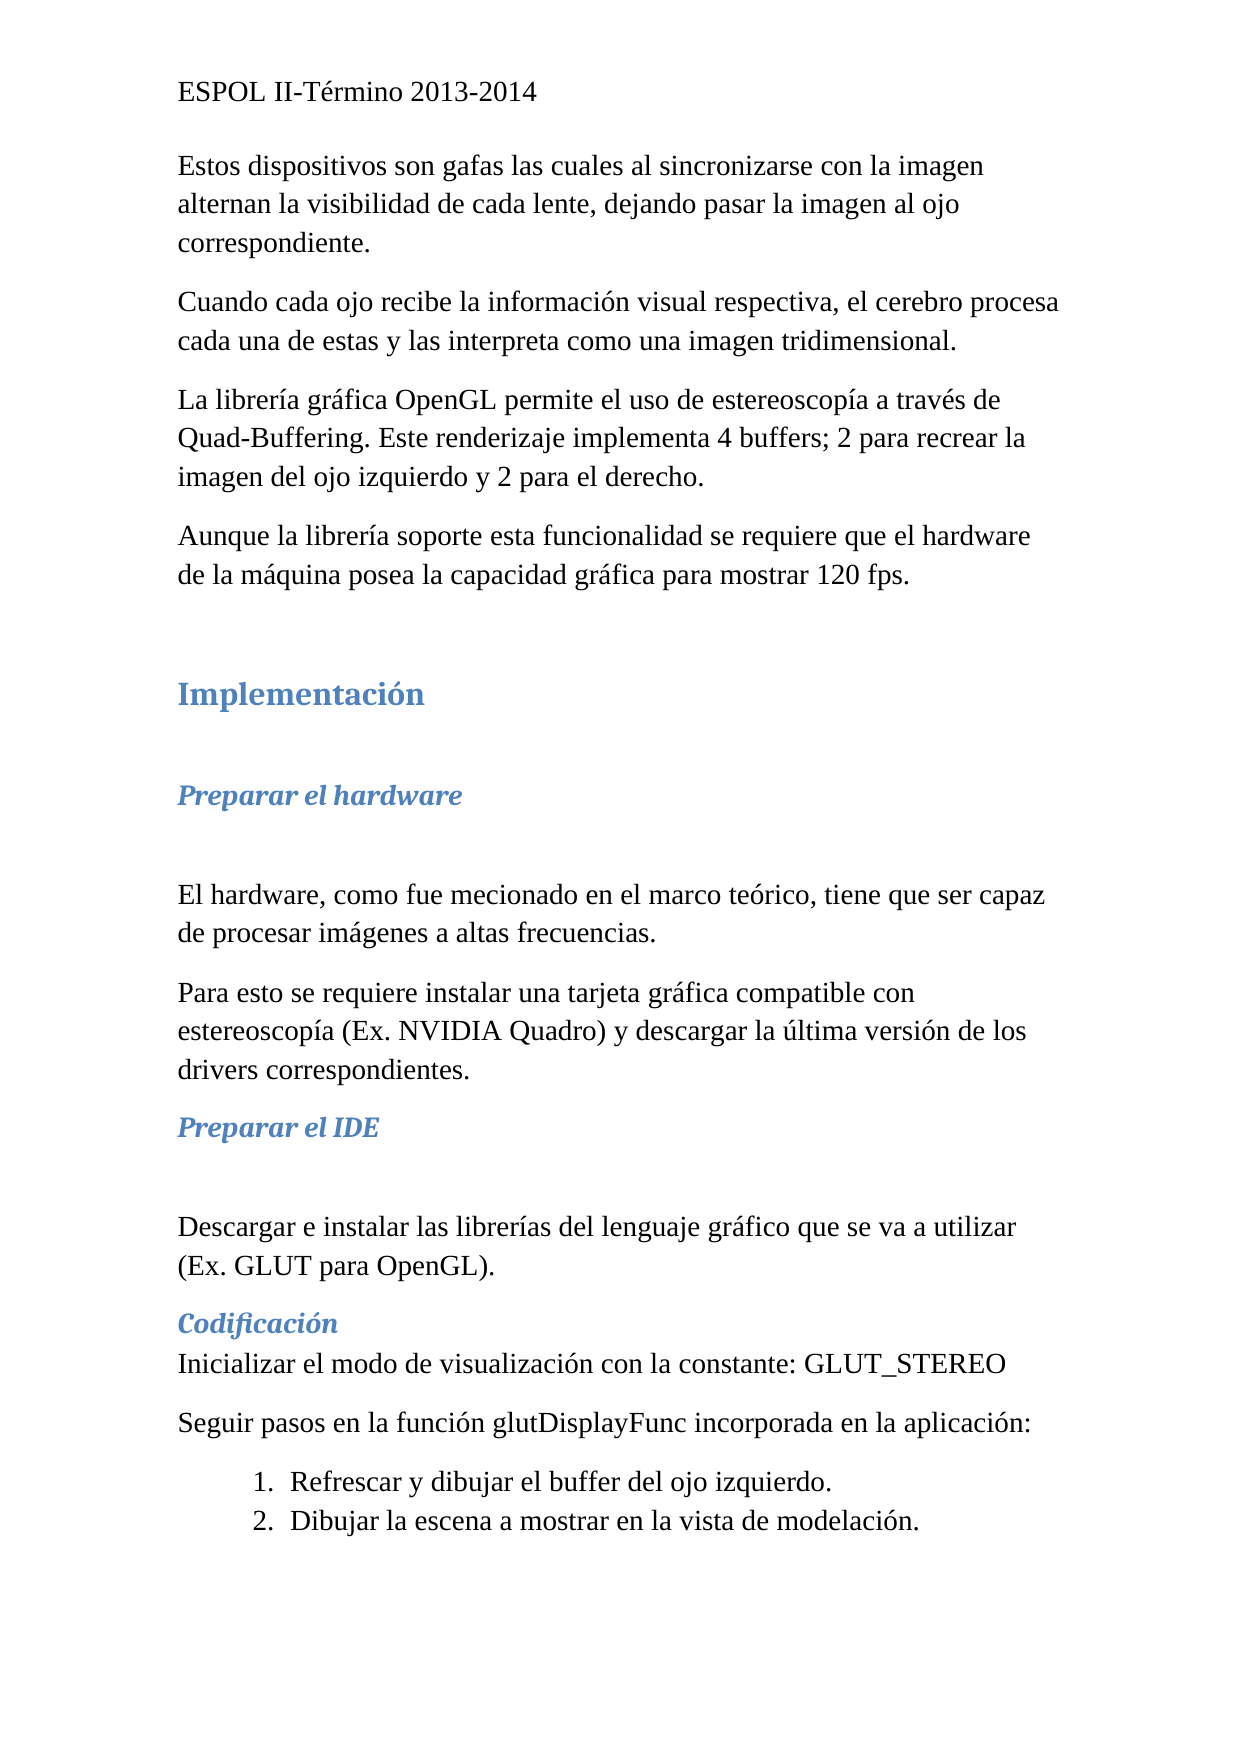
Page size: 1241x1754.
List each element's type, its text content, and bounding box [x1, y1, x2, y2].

subtitle Implementación [177, 676, 1063, 714]
text Cuando cada ojo recibe la información visual respectiva, el cerebro procesa cada una de estas y las interpreta como una imagen tridimensional. [177, 284, 1063, 356]
text Seguir pasos en la función glutDisplayFunc incorporada en la aplicación: [177, 1405, 1063, 1439]
list Refrescar y dibujar el buffer del ojo izquierdo. [252, 1464, 1063, 1498]
subtitle Codificación [177, 1307, 1063, 1341]
text Aunque la librería soporte esta funcionalidad se requiere que el hardware de la máquina posea la capacidad gráfica para mostrar 120 fps. [177, 518, 1063, 591]
text Estos dispositivos son gafas las cuales al sincronizarse con la imagen alternan la visibilidad de cada lente, dejando pasar la imagen al ojo correspondiente. [177, 148, 1063, 258]
text Inicializar el modo de visualización con la constante: GLUT_STEREO [177, 1346, 1063, 1379]
list Dibujar la escena a mostrar en la vista de modelación. [252, 1503, 1063, 1537]
text Descargar e instalar las librerías del lenguaje gráfico que se va a utilizar (Ex. GLUT para OpenGL). [177, 1209, 1063, 1281]
text El hardware, como fue mecionado en el marco teórico, tiene que ser capaz de procesar imágenes a altas frecuencias. [177, 877, 1063, 949]
text Para esto se requiere instalar una tarjeta gráfica compatible con estereoscopía (Ex. NVIDIA Quadro) y descargar la última versión de los drivers correspondientes. [177, 975, 1063, 1086]
subtitle Preparar el hardware [177, 779, 1063, 813]
text La librería gráfica OpenGL permite el uso de estereoscopía a través de Quad-Buffering. Este renderizaje implementa 4 buffers; 2 para recrear la imagen del ojo izquierdo y 2 para el derecho. [177, 382, 1063, 493]
subtitle Preparar el IDE [177, 1111, 1063, 1145]
